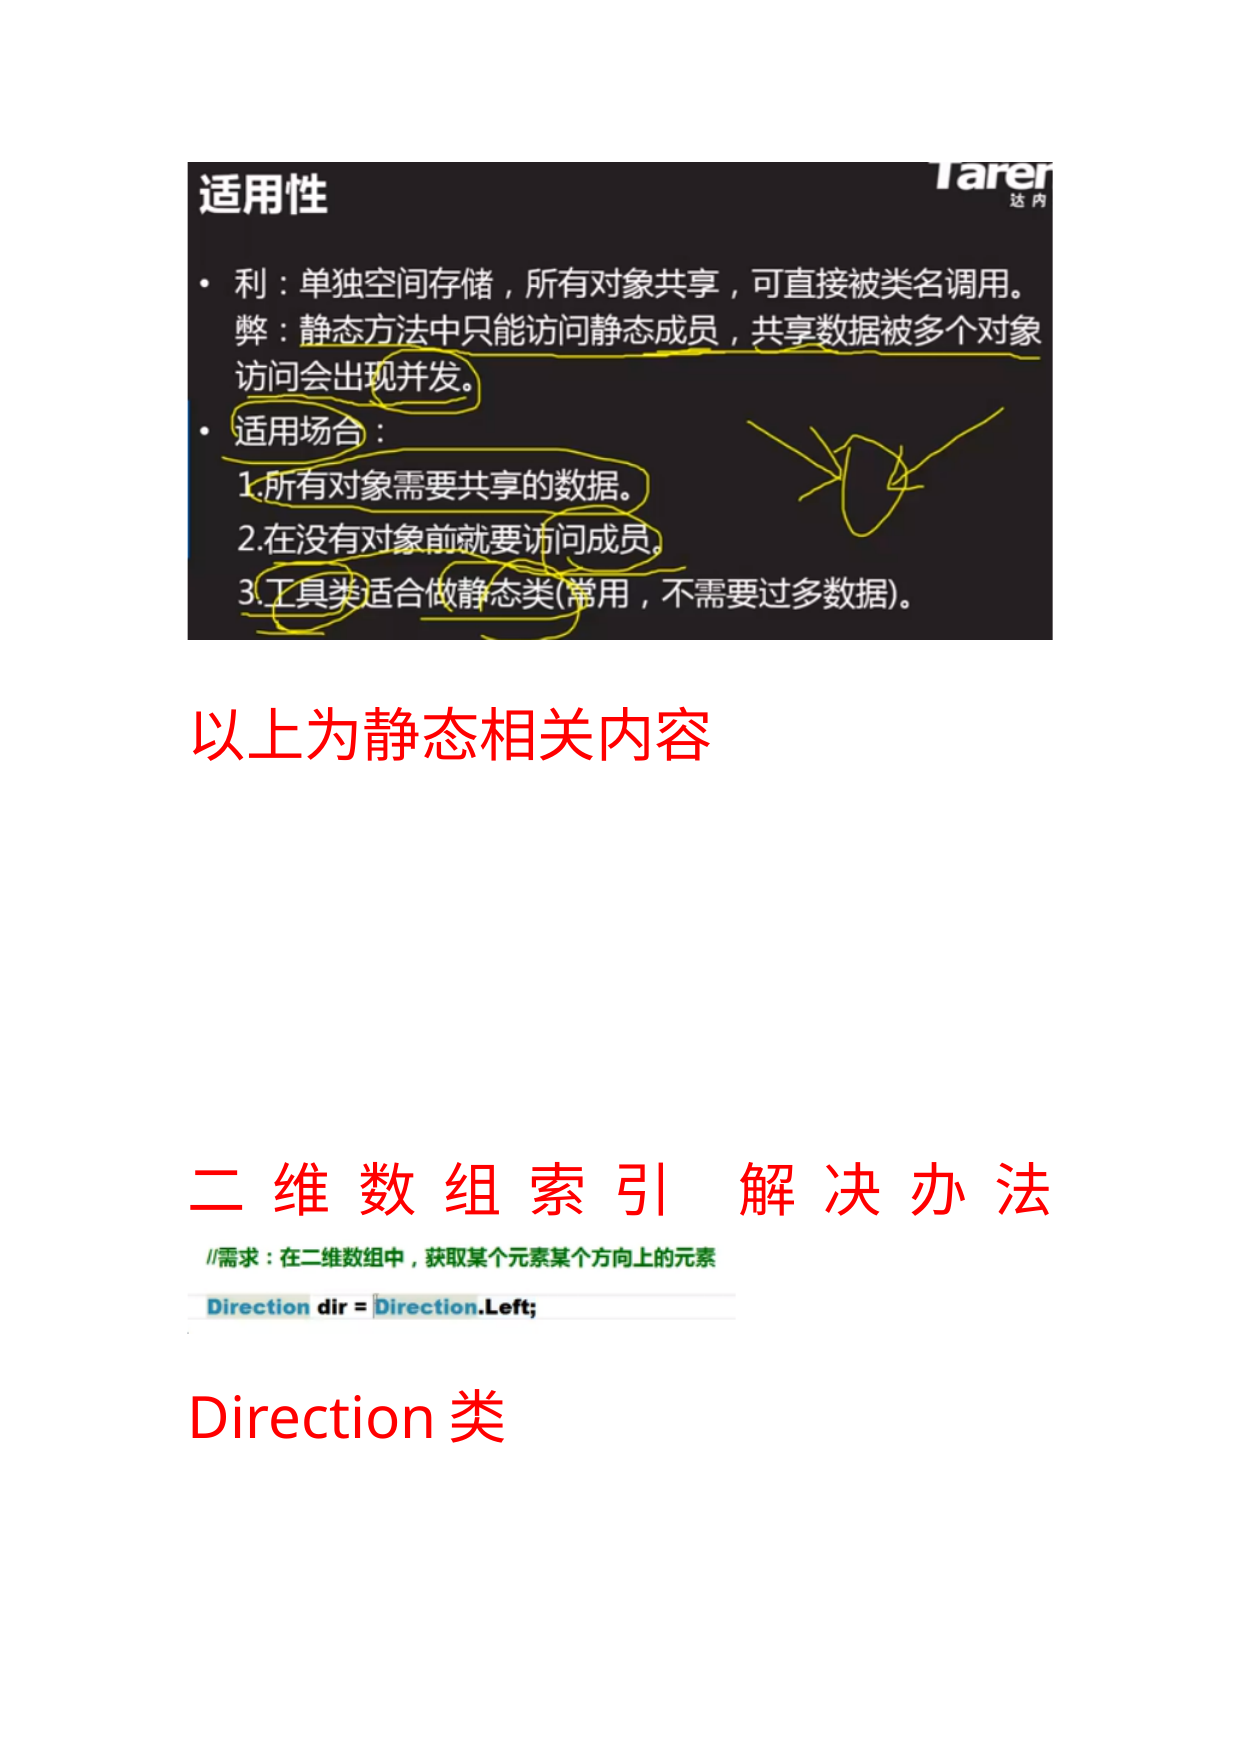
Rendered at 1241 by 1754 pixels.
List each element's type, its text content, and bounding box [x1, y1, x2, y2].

picture [187, 1234, 736, 1334]
picture [187, 162, 1053, 640]
text 以上为静态相关内容 [187, 682, 1053, 779]
text Direction类 [187, 1364, 1053, 1462]
